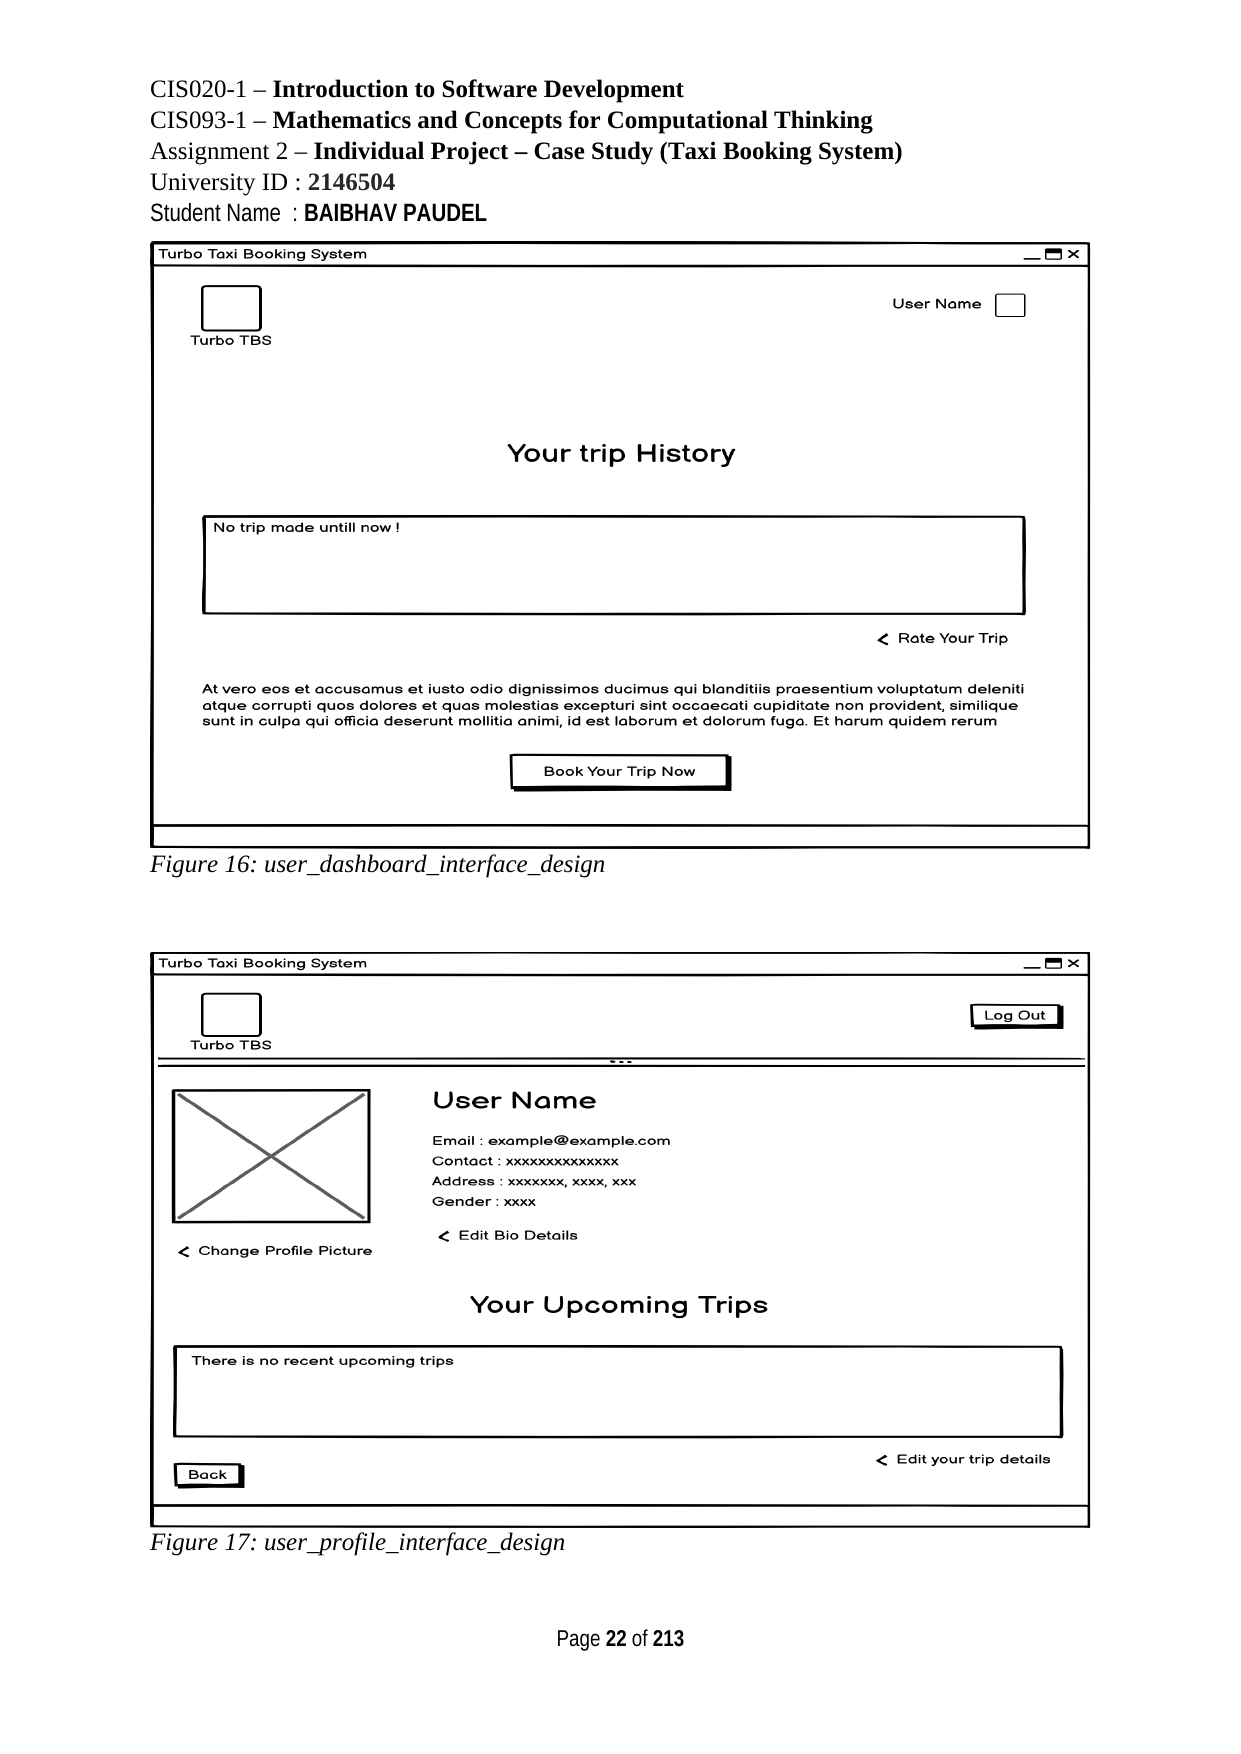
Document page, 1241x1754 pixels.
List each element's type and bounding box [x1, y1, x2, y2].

picture [150, 241, 1091, 849]
picture [150, 952, 1091, 1528]
